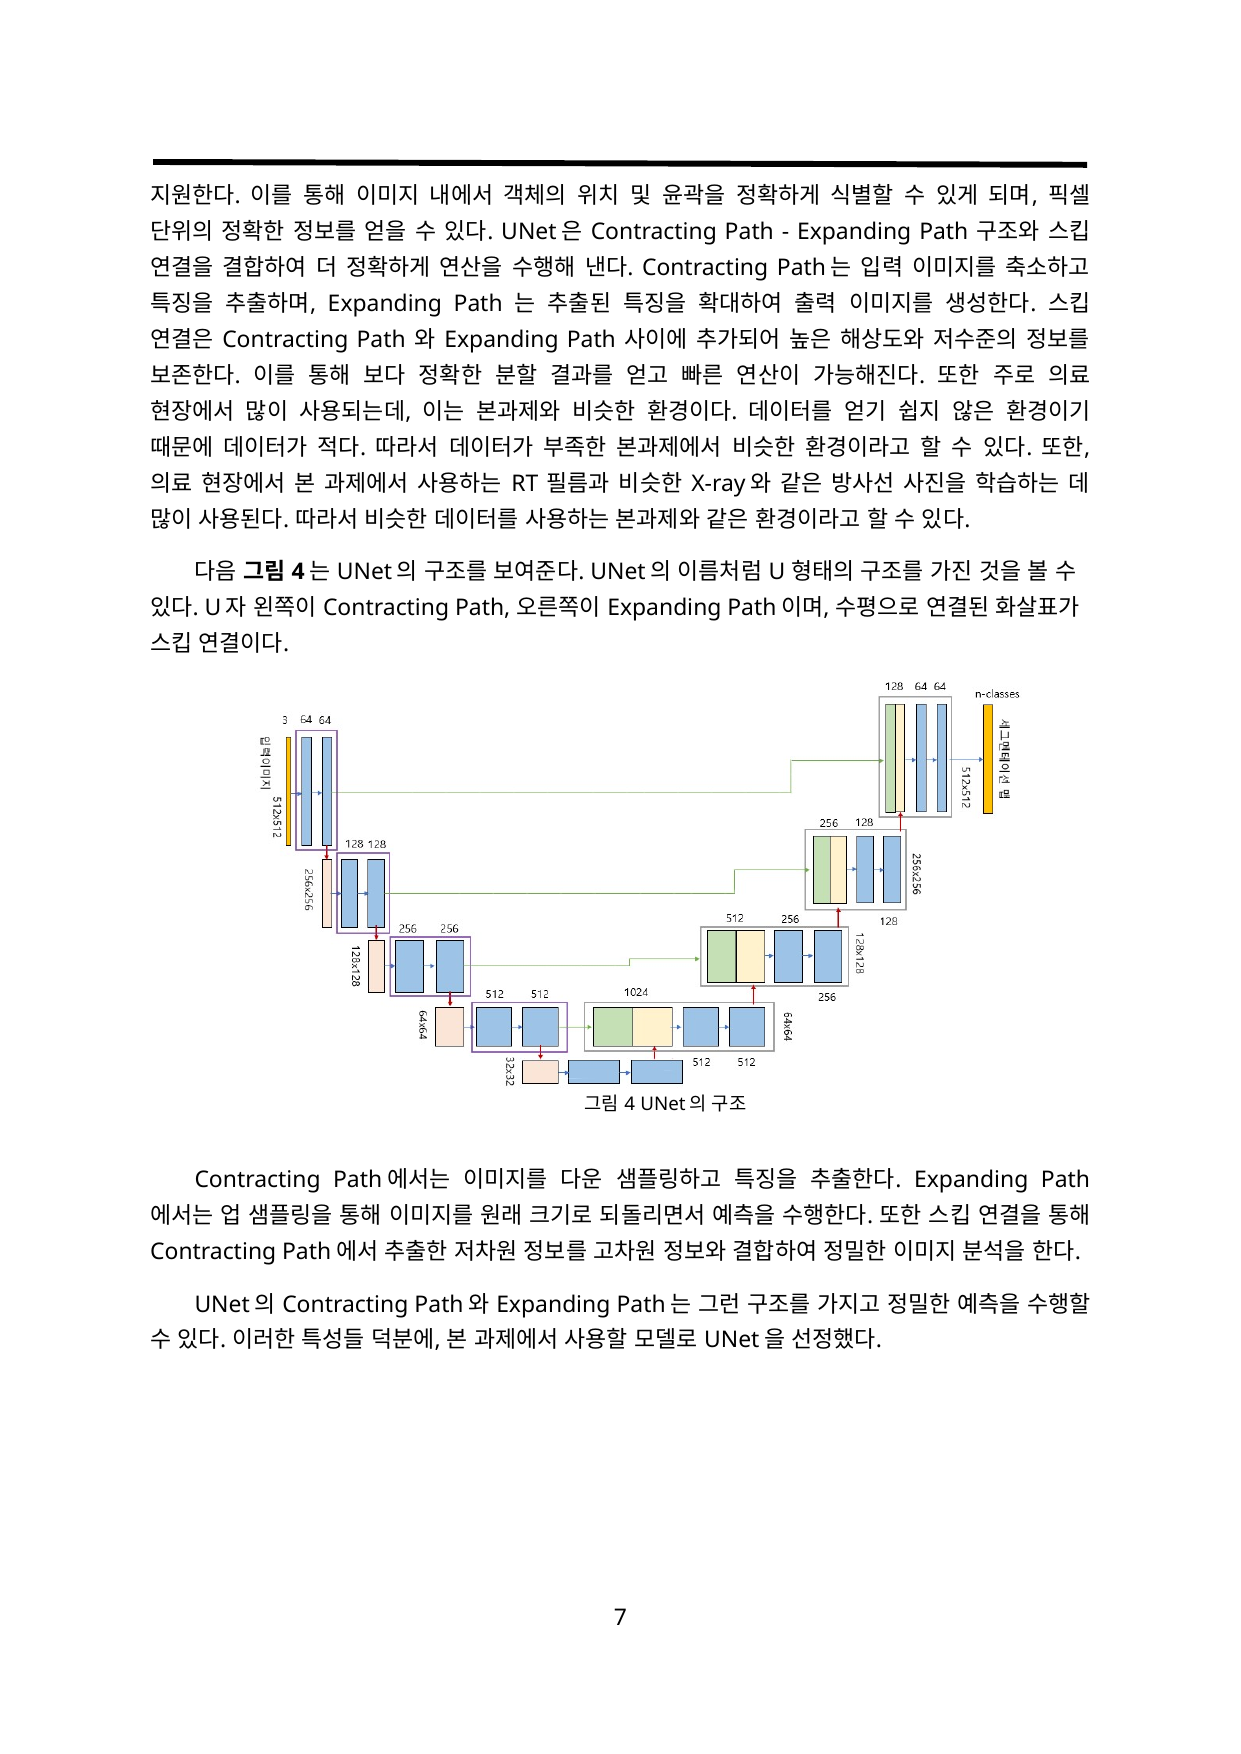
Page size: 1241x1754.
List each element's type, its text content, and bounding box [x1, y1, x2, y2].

picture [251, 677, 1033, 1088]
text 다음 그림 4는 UNet의 구조를 보여준다. UNet의 이름처럼 U 형태의 구조를 가진 것을 볼 수 있다. U자 왼쪽이 Contracting Path, 오른쪽이 Expanding Path이며, 수평으로 연결된 화살표가 스킵 연결이다. [150, 553, 1090, 658]
text Contracting Path에서는 이미지를 다운 샘플링하고 특징을 추출한다. Expanding Path에서는 업 샘플링을 통해 이미지를 원래 크기로 되돌리면서 예측을 수행한다. 또한 스킵 연결을 통해 Contracting Path에서 추출한 저차원 정보를 고차원 정보와 결합하여 정밀한 이미지 분석을 한다. [150, 1161, 1090, 1266]
text UNet의 Contracting Path와 Expanding Path는 그런 구조를 가지고 정밀한 예측을 수행할 수 있다. 이러한 특성들 덕분에, 본 과제에서 사용할 모델로 UNet을 선정했다. [150, 1285, 1090, 1388]
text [150, 177, 1090, 534]
